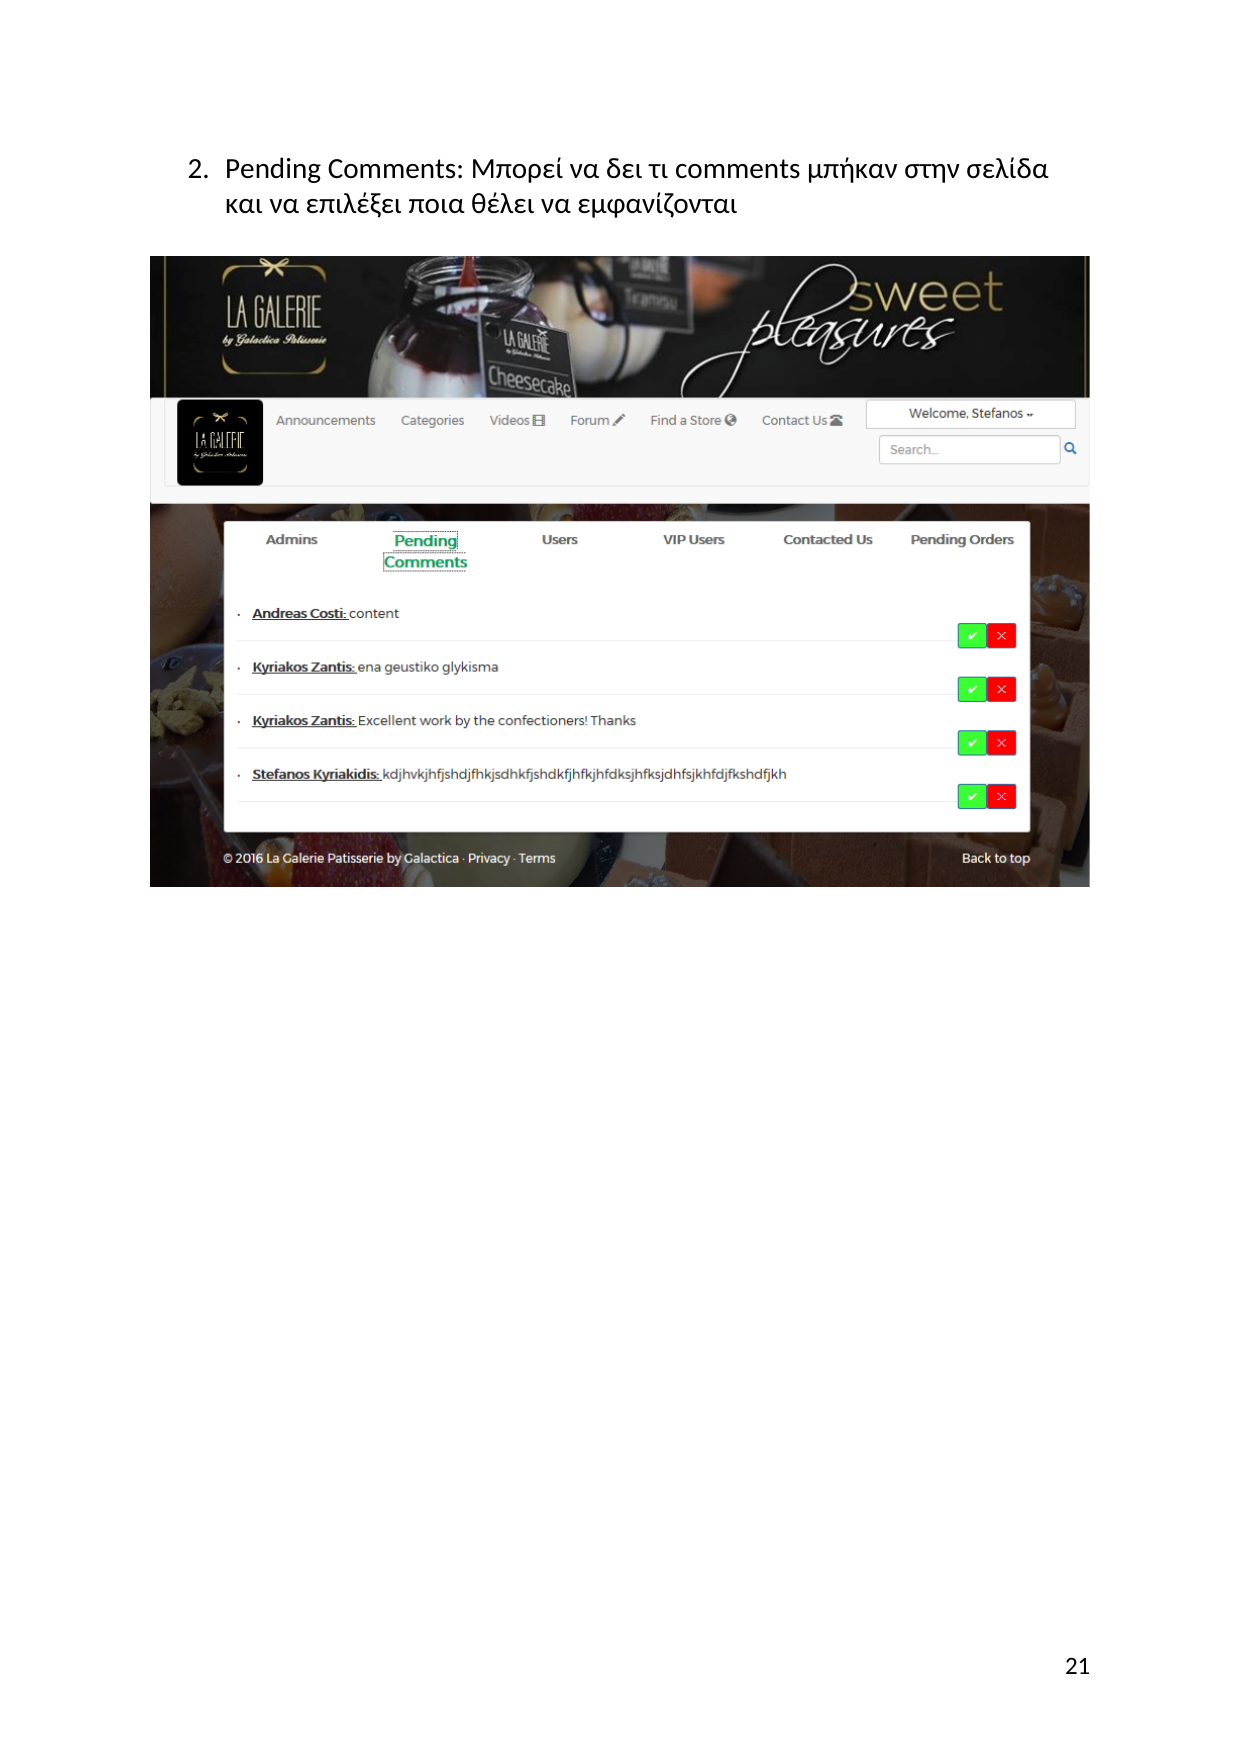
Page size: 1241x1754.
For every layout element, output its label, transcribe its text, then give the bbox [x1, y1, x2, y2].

list Pending Comments: Μπορεί να δει τι comments μπήκαν στην σελίδα και να επιλέξει ποια θέλει να εμφανίζονται [187, 150, 1090, 221]
picture [150, 256, 1090, 887]
